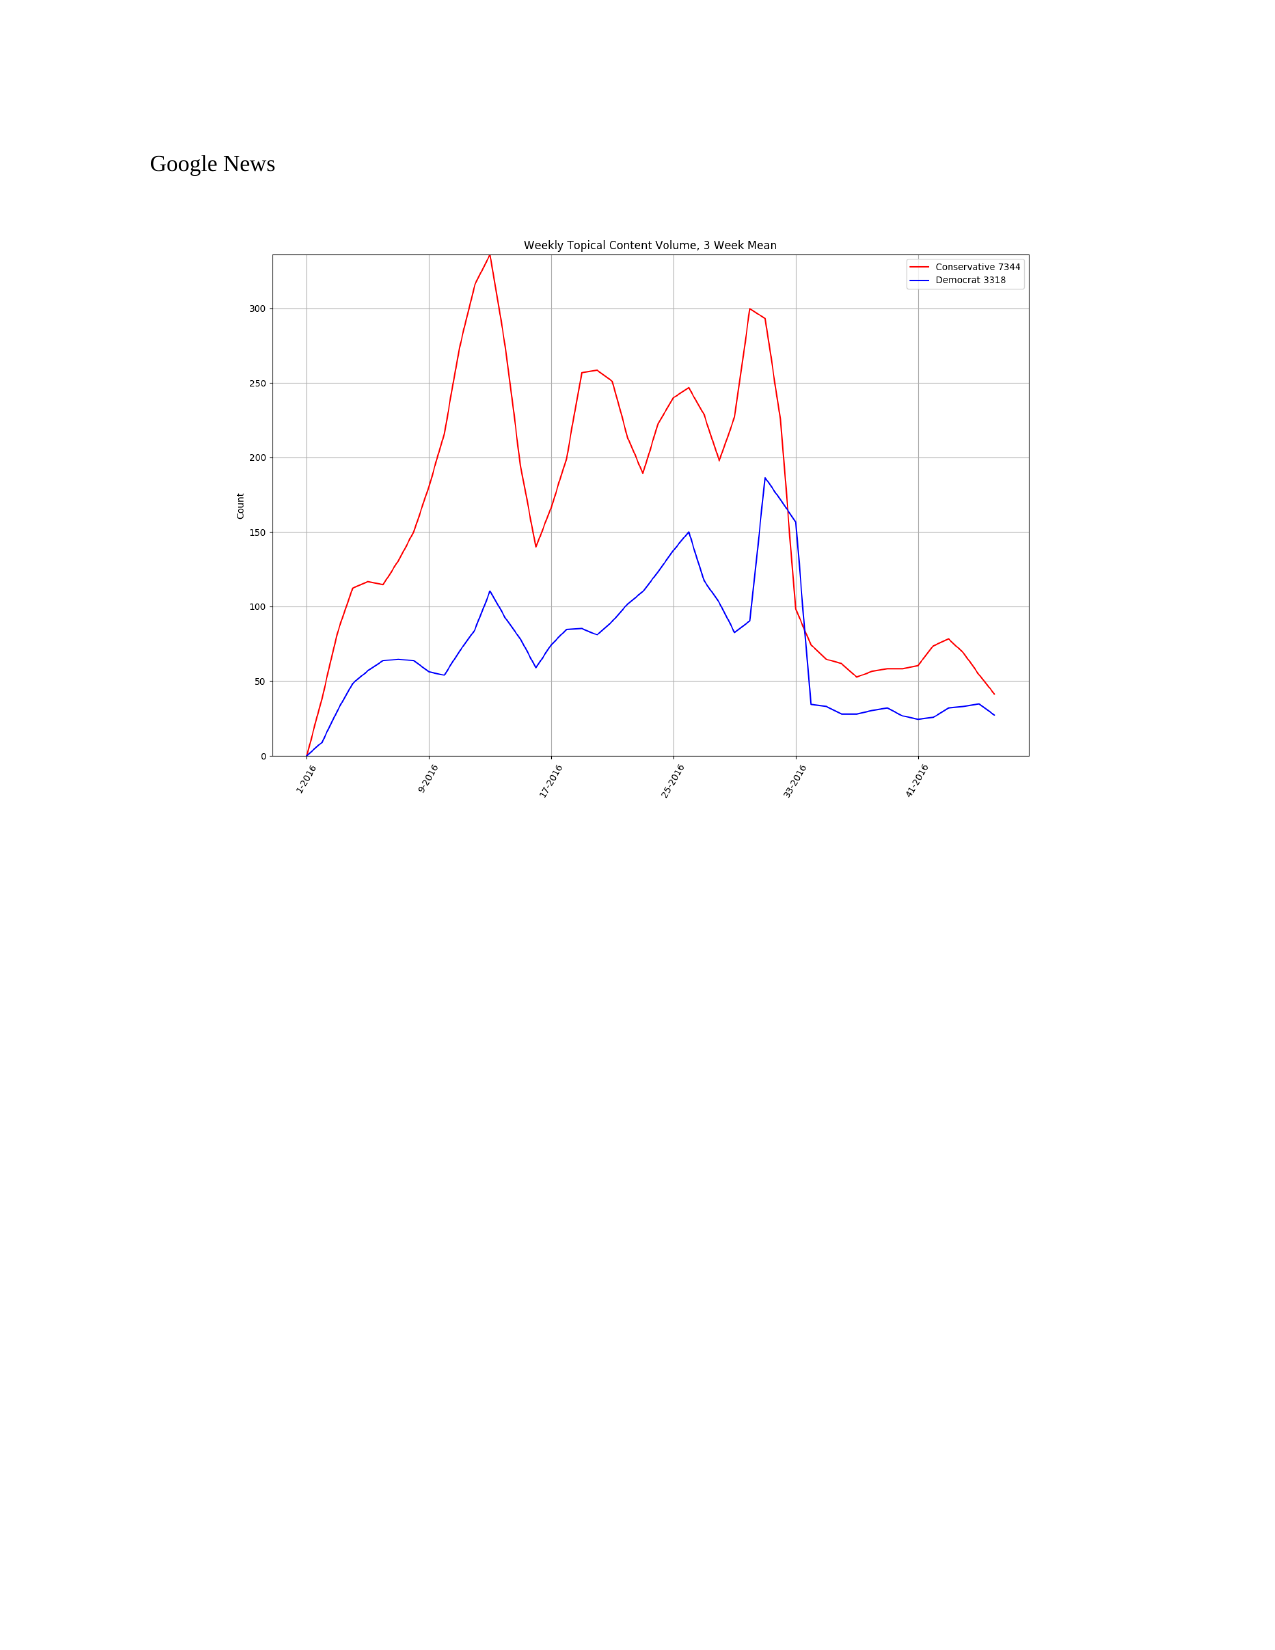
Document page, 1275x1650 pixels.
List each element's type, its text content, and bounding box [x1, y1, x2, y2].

subtitle Google News [150, 150, 1125, 176]
picture [150, 176, 1125, 827]
